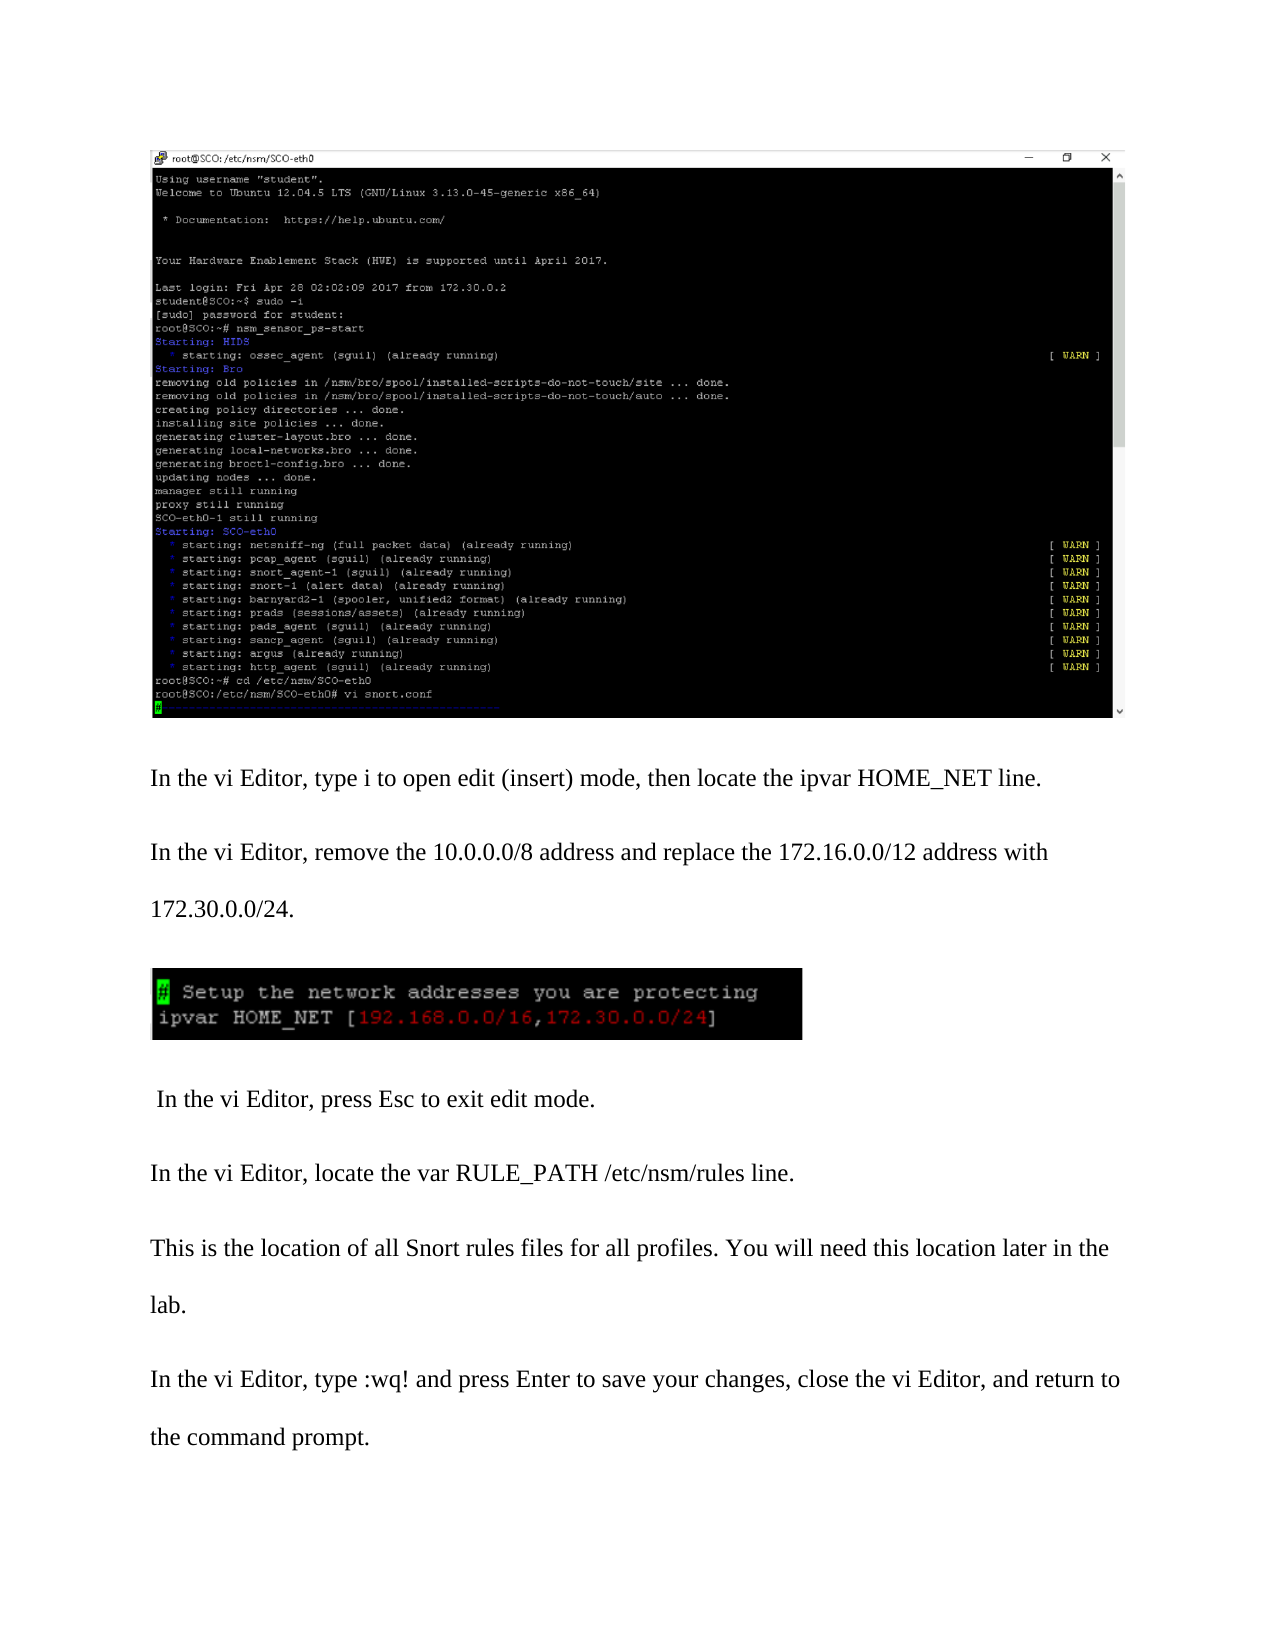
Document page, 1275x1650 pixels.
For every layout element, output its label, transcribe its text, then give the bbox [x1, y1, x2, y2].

text In the vi Editor, type :wq! and press Enter to save your changes, close the vi Editor, and return to the command prompt. [150, 1364, 1125, 1451]
text In the vi Editor, type i to open edit (insert) mode, then locate the ipvar HOME_NET line. [150, 763, 1125, 791]
picture [150, 150, 1125, 718]
text In the vi Editor, remove the 10.0.0.0/8 address and replace the 172.16.0.0/12 address with 172.30.0.0/24. [150, 837, 1125, 923]
picture [150, 968, 803, 1040]
text In the vi Editor, locate the var RULE_PATH /etc/nsm/rules line. [150, 1158, 1125, 1187]
text This is the location of all Snort rules files for all profiles. You will need this location later in the lab. [150, 1233, 1125, 1319]
text In the vi Editor, press Esc to exit edit mode. [150, 1084, 1125, 1113]
